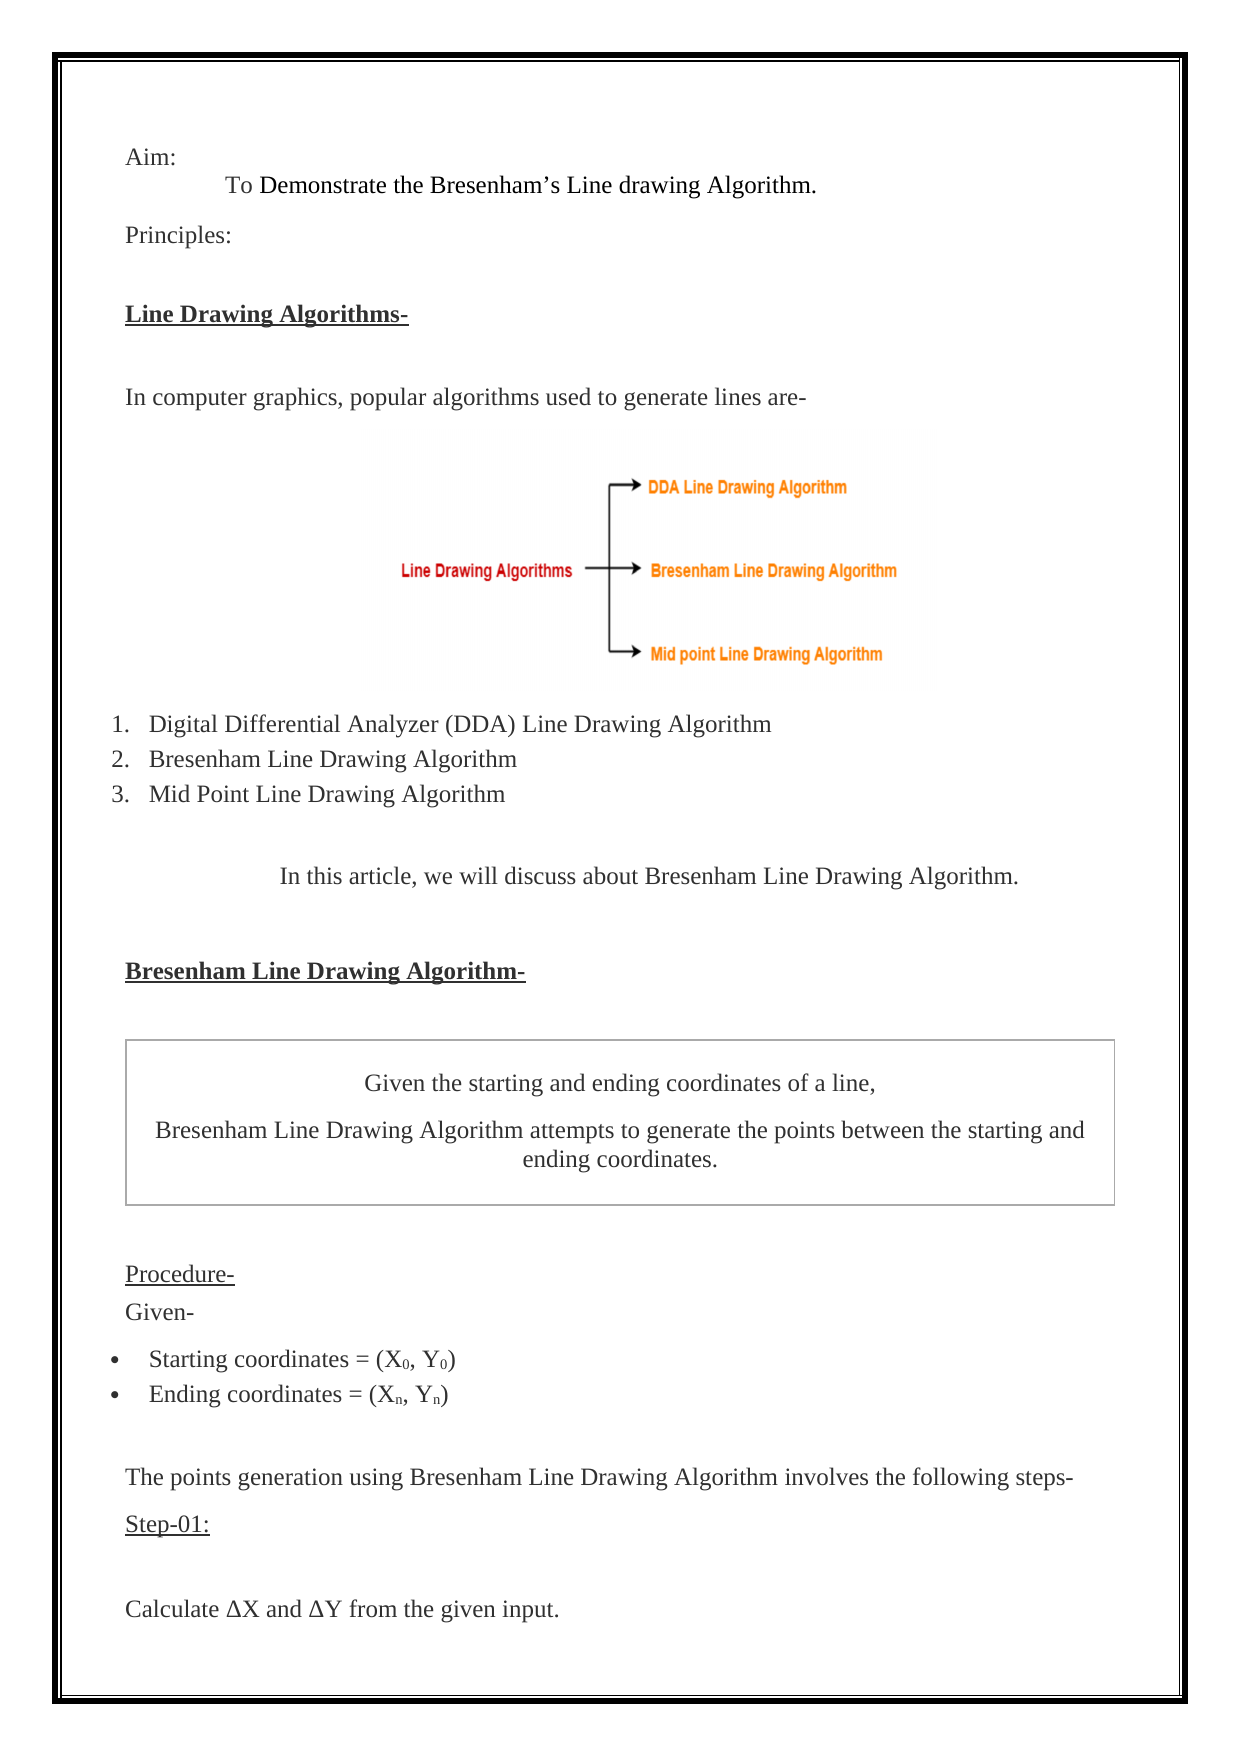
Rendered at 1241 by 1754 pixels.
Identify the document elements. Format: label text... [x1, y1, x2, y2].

text Aim: [125, 142, 1173, 170]
text To Demonstrate the Bresenham’s Line drawing Algorithm. [200, 170, 1173, 199]
table_header Given the starting and ending coordinates of a line, Bresenham Line Drawing Algorithm attempts to generate the points between the starting and ending coordinates. [127, 1041, 1114, 1204]
subtitle Step-01: [125, 1509, 1173, 1538]
list Bresenham Line Drawing Algorithm [111, 744, 1173, 773]
picture [361, 429, 938, 691]
list Digital Differential Analyzer (DDA) Line Drawing Algorithm [111, 709, 1173, 738]
text Given- [125, 1297, 1173, 1325]
subtitle Bresenham Line Drawing Algorithm- [125, 956, 1173, 985]
list Ending coordinates = (Xn, Yn) [111, 1379, 1173, 1408]
text The points generation using Bresenham Line Drawing Algorithm involves the following steps- [125, 1462, 1173, 1490]
text Principles: [125, 199, 1173, 249]
text In this article, we will discuss about Bresenham Line Drawing Algorithm. [125, 861, 1173, 890]
list Mid Point Line Drawing Algorithm [111, 779, 1173, 808]
subtitle Line Drawing Algorithms- [125, 299, 1173, 328]
text In computer graphics, popular algorithms used to generate lines are- [125, 382, 1173, 410]
list Starting coordinates = (X0, Y0) [111, 1344, 1173, 1373]
subtitle Procedure- [125, 1259, 1173, 1288]
text Calculate ΔX and ΔY from the given input. [125, 1594, 1173, 1623]
